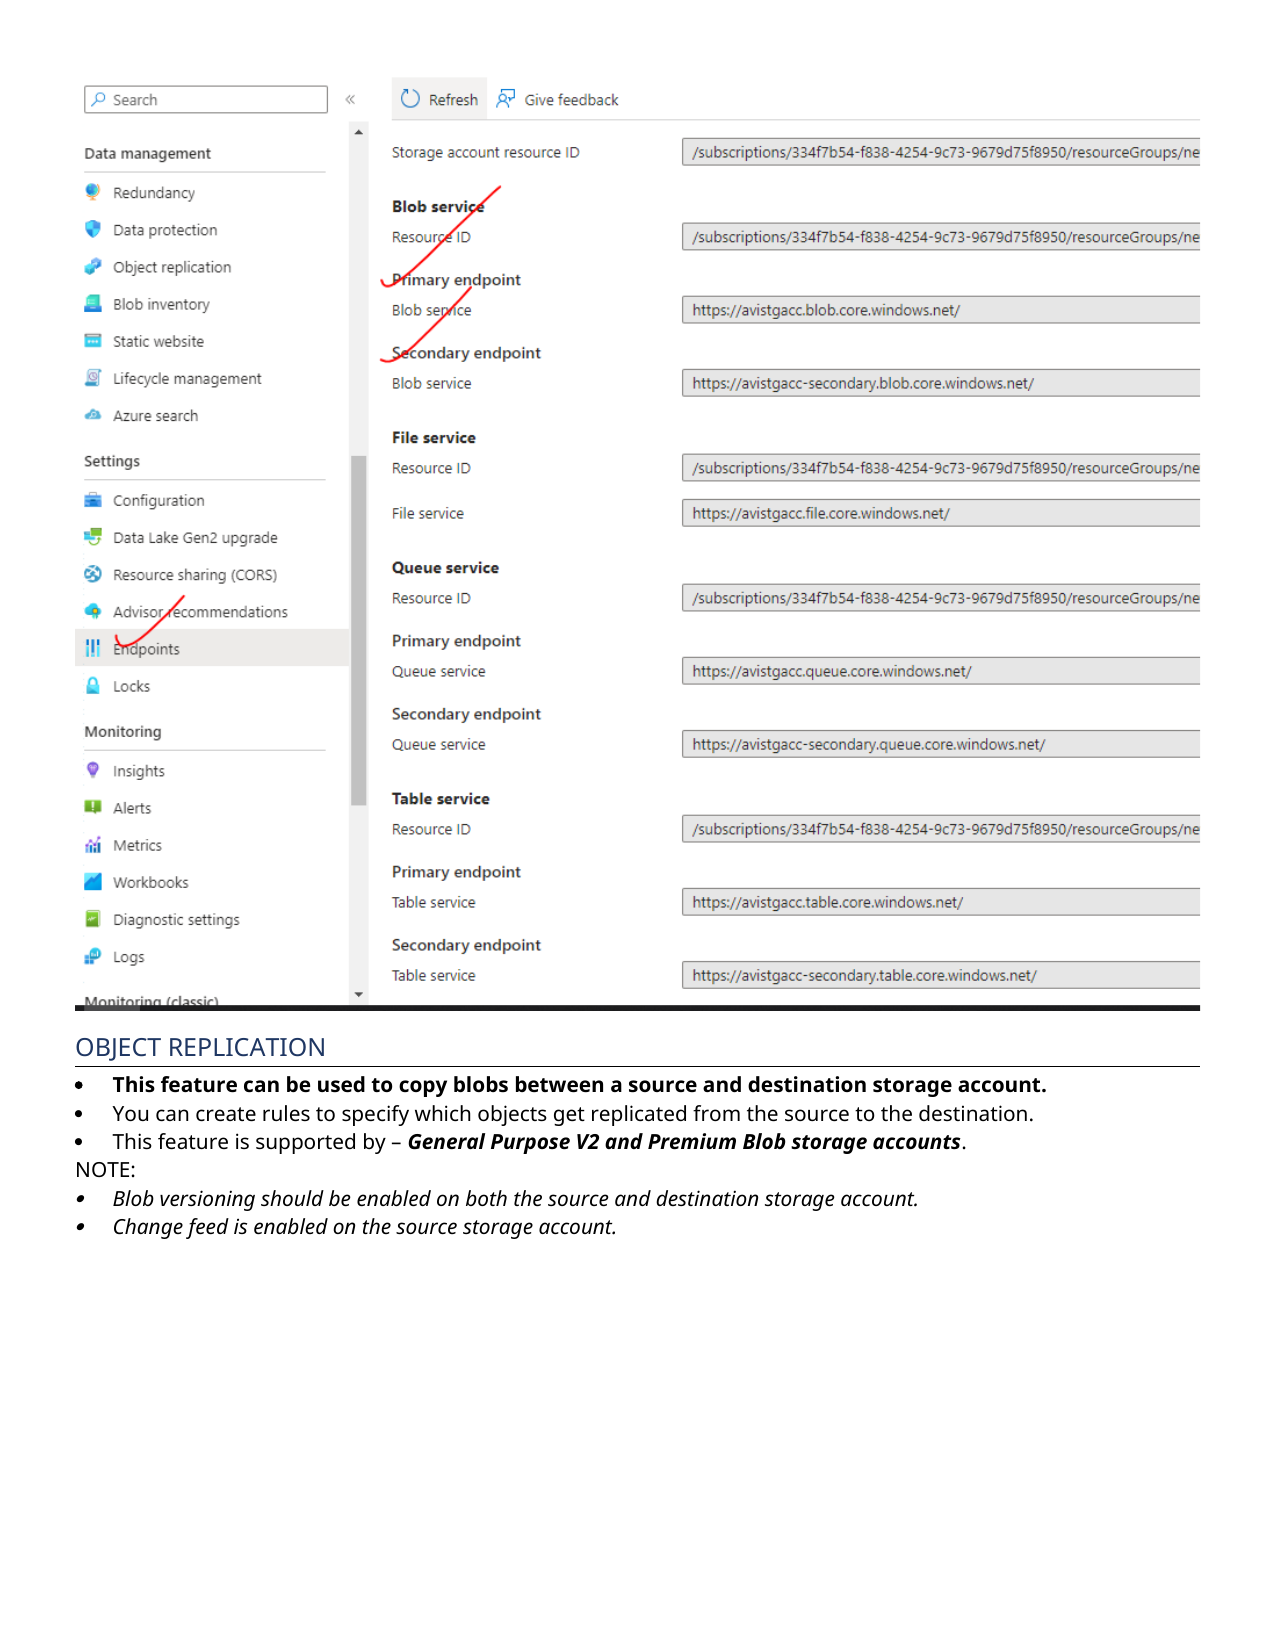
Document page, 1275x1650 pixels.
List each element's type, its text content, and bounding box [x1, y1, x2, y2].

text NOTE: [75, 1156, 1200, 1184]
list Blob versioning should be enabled on both the source and destination storage account. [75, 1184, 1200, 1212]
list You can create rules to specify which objects get replicated from the source to the destination. [75, 1099, 1200, 1127]
subtitle OBJECT REPLICATION [75, 1030, 1200, 1066]
picture [75, 75, 1200, 1011]
list This feature is supported by – General Purpose V2 and Premium Blob storage accounts. [75, 1127, 1200, 1156]
list This feature can be used to copy blobs between a source and destination storage account. [75, 1070, 1200, 1099]
list Change feed is enabled on the source storage account. [75, 1212, 1200, 1241]
